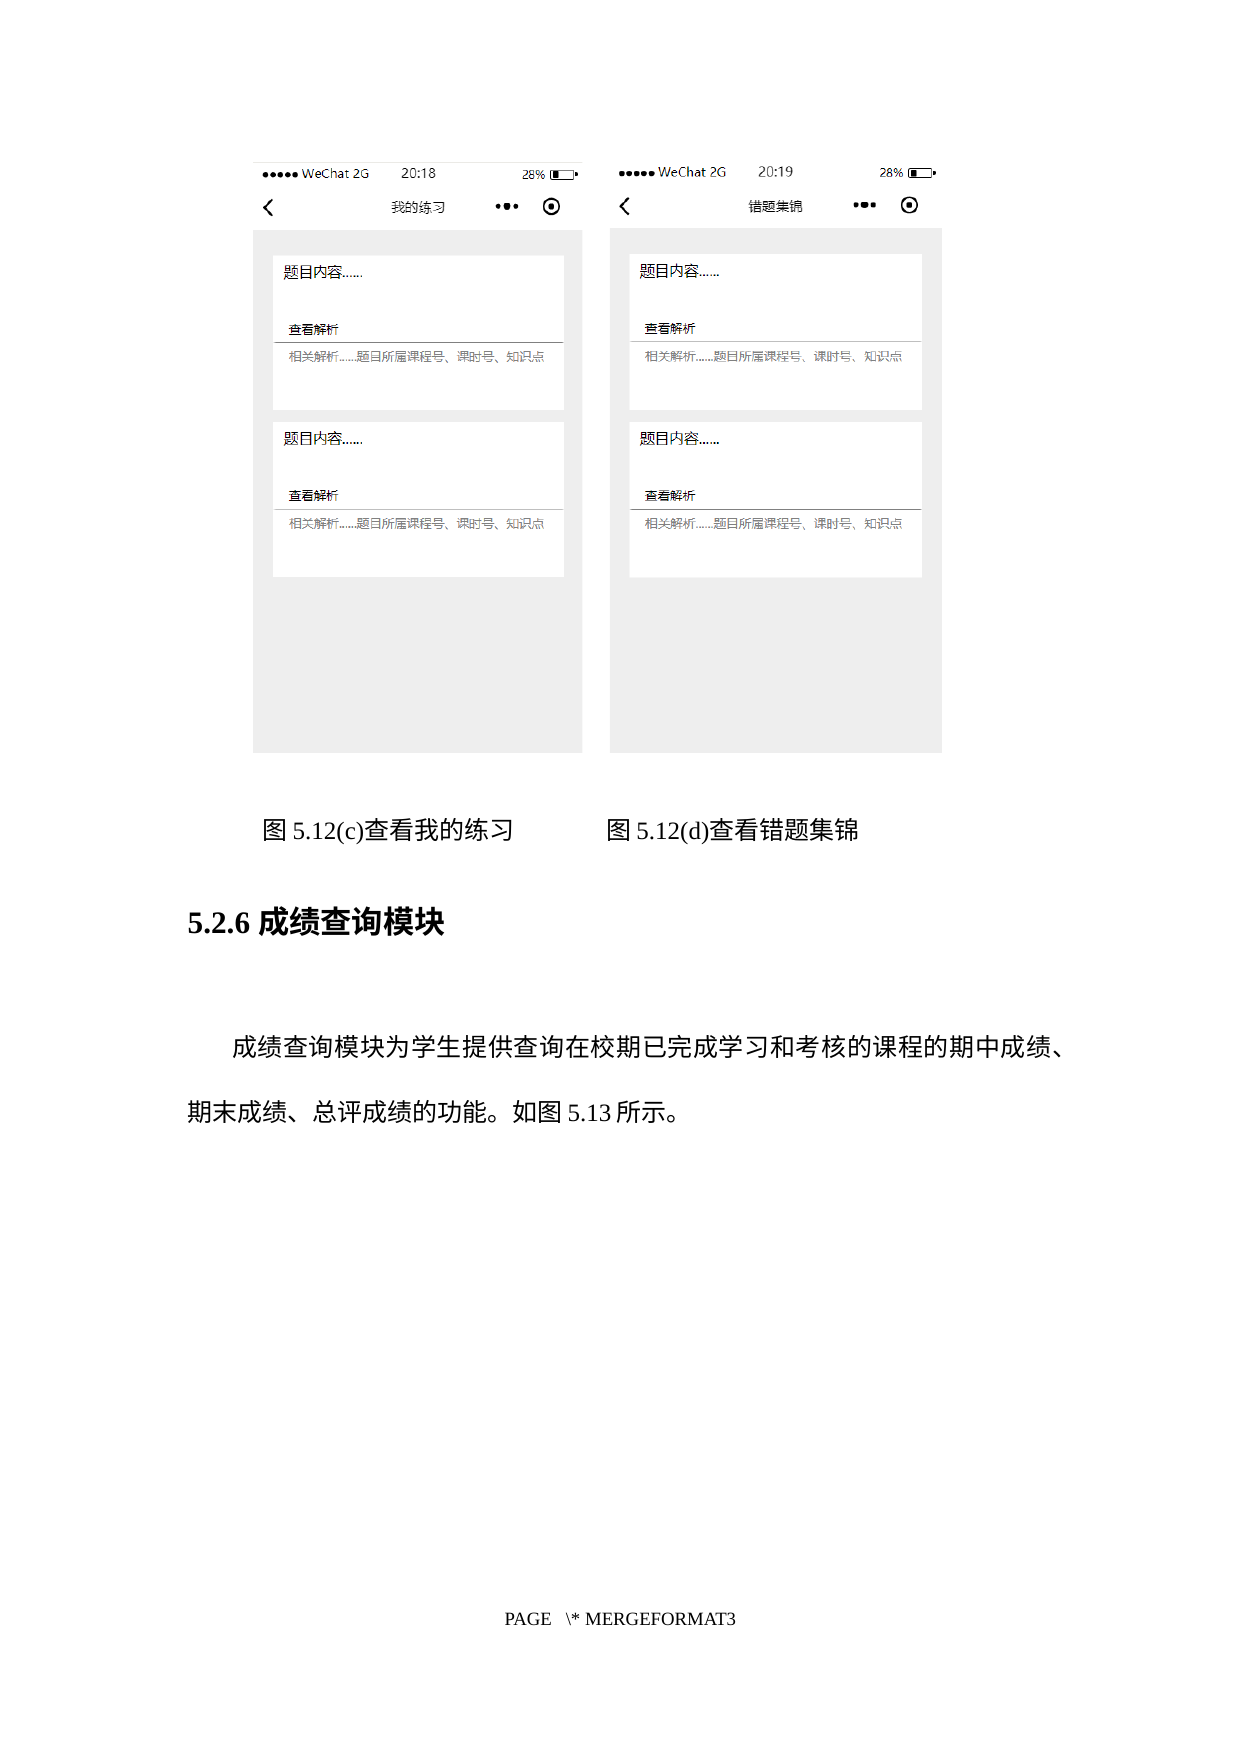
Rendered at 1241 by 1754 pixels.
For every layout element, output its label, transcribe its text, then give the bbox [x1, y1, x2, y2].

picture [253, 162, 583, 753]
picture [609, 162, 942, 753]
text 成绩查询模块为学生提供查询在校期已完成学习和考核的课程的期中成绩、期末成绩、总评成绩的功能。如图5.13所示。 [187, 1013, 1053, 1143]
subtitle 5.2.6 成绩查询模块 [187, 888, 1053, 953]
text 图5.12(c)查看我的练习 图5.12(d)查看错题集锦 [187, 796, 1053, 861]
